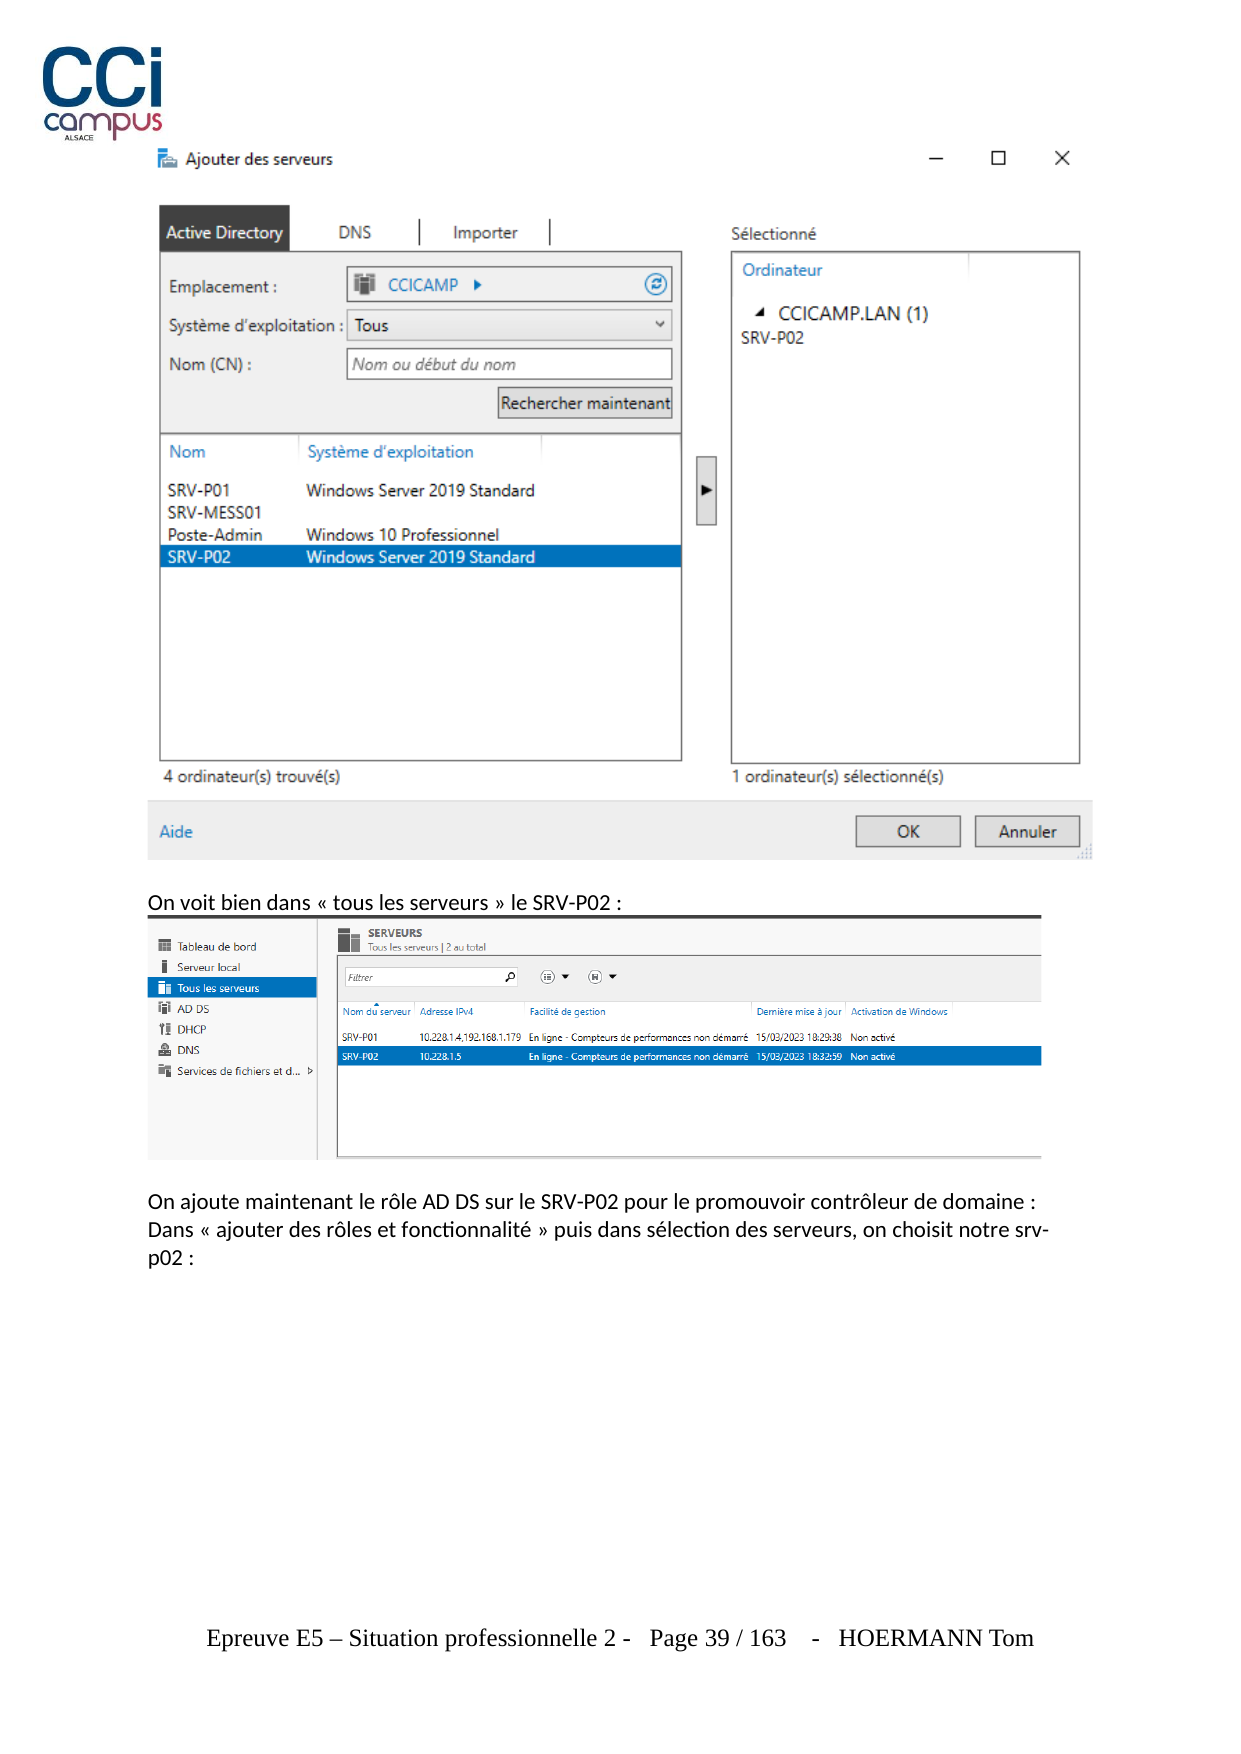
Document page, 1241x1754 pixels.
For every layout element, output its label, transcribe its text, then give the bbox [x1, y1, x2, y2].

text On ajoute maintenant le rôle AD DS sur le SRV-P02 pour le promouvoir contrôleur de domaine : [148, 1187, 1093, 1215]
text Dans « ajouter des rôles et fonctionnalité » puis dans sélection des serveurs, on choisit notre srv-p02 : [148, 1215, 1093, 1271]
picture [147, 915, 1042, 1160]
picture [35, 26, 1093, 860]
text On voit bien dans « tous les serveurs » le SRV-P02 : [148, 888, 1093, 916]
